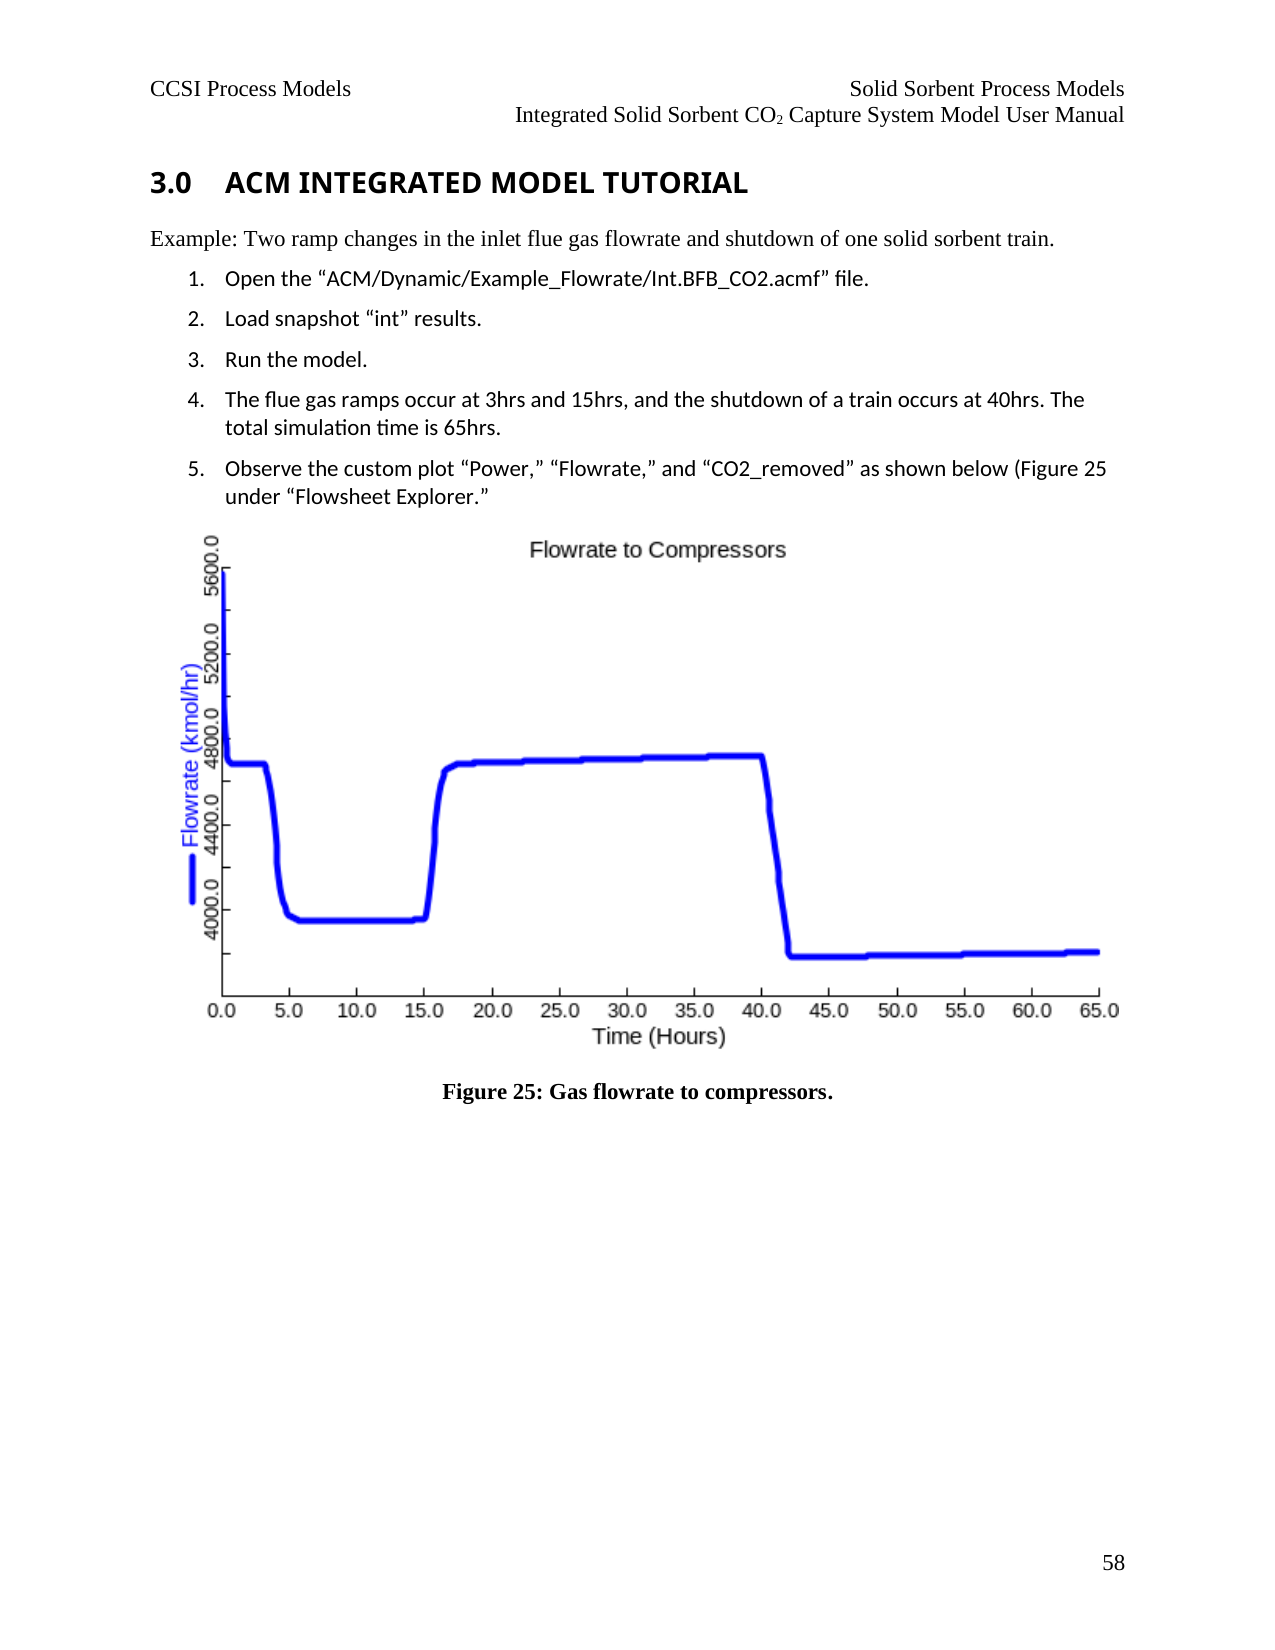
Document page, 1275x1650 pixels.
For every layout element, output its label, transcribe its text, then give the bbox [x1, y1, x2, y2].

subtitle ACM Integrated Model Tutorial [150, 162, 1125, 202]
text Figure 25: Gas flowrate to compressors. [150, 1078, 1125, 1104]
list The flue gas ramps occur at 3hrs and 15hrs, and the shutdown of a train occurs at 40hrs. The total simulation time is 65hrs. [187, 385, 1125, 441]
list Load snapshot “int” results. [187, 304, 1125, 332]
text Example: Two ramp changes in the inlet flue gas flowrate and shutdown of one solid sorbent train. [150, 225, 1125, 251]
list Observe the custom plot “Power,” “Flowrate,” and “CO2_removed” as shown below (Figure 25 under “Flowsheet Explorer.” [187, 454, 1125, 510]
list Open the “ACM/Dynamic/Example_Flowrate/Int.BFB_CO2.acmf” file. [187, 264, 1125, 292]
list Run the model. [187, 345, 1125, 373]
